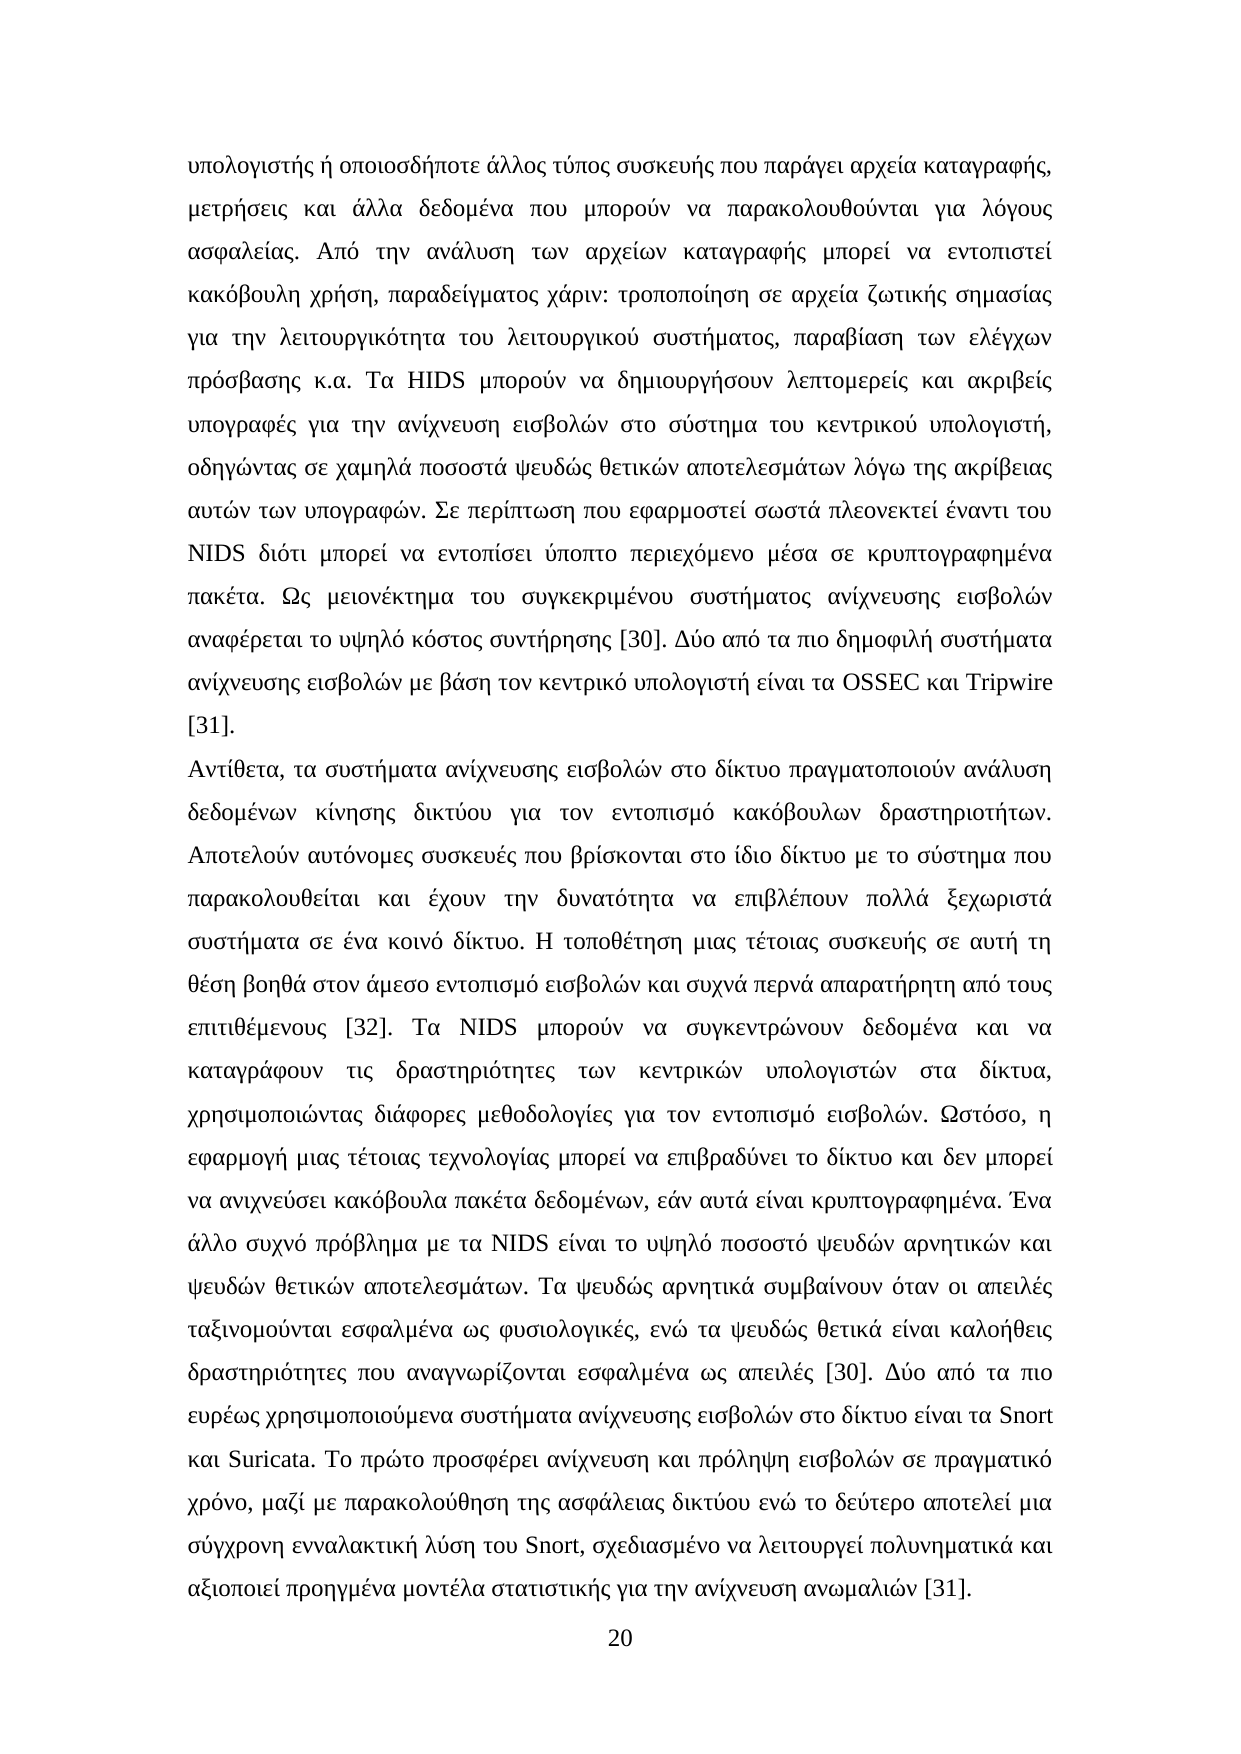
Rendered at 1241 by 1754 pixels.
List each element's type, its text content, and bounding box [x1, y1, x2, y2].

text Αντίθετα, τα συστήματα ανίχνευσης εισβολών στο δίκτυο πραγματοποιούν ανάλυση δεδομένων κίνησης δικτύου για τον εντοπισμό κακόβουλων δραστηριοτήτων. Αποτελούν αυτόνομες συσκευές που βρίσκονται στο ίδιο δίκτυο με το σύστημα που παρακολουθείται και έχουν την δυνατότητα να επιβλέπουν πολλά ξεχωριστά συστήματα σε ένα κοινό δίκτυο. Η τοποθέτηση μιας τέτοιας συσκευής σε αυτή τη θέση βοηθά στον άμεσο εντοπισμό εισβολών και συχνά περνά απαρατήρητη από τους επιτιθέμενους . Τα NIDS μπορούν να συγκεντρώνουν δεδομένα και να καταγράφουν τις δραστηριότητες των κεντρικών υπολογιστών στα δίκτυα, χρησιμοποιώντας διάφορες μεθοδολογίες για τον εντοπισμό εισβολών. Ωστόσο, η εφαρμογή μιας τέτοιας τεχνολογίας μπορεί να επιβραδύνει το δίκτυο και δεν μπορεί να ανιχνεύσει κακόβουλα πακέτα δεδομένων, εάν αυτά είναι κρυπτογραφημένα. Ένα άλλο συχνό πρόβλημα με τα NIDS είναι το υψηλό ποσοστό ψευδών αρνητικών και ψευδών θετικών αποτελεσμάτων. Τα ψευδώς αρνητικά συμβαίνουν όταν οι απειλές ταξινομούνται εσφαλμένα ως φυσιολογικές, ενώ τα ψευδώς θετικά είναι καλοήθεις δραστηριότητες που αναγνωρίζονται εσφαλμένα ως απειλές. Δύο από τα πιο ευρέως χρησιμοποιούμενα συστήματα ανίχνευσης εισβολών στο δίκτυο είναι τα Snort και Suricata. Το πρώτο προσφέρει ανίχνευση και πρόληψη εισβολών σε πραγματικό χρόνο, μαζί με παρακολούθηση της ασφάλειας δικτύου ενώ το δεύτερο αποτελεί μια σύγχρονη ενναλακτική λύση του Snort, σχεδιασμένο να λειτουργεί πολυνηματικά και αξιοποιεί προηγμένα μοντέλα στατιστικής για την ανίχνευση ανωμαλιών . [187, 754, 1053, 1602]
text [187, 150, 1053, 739]
